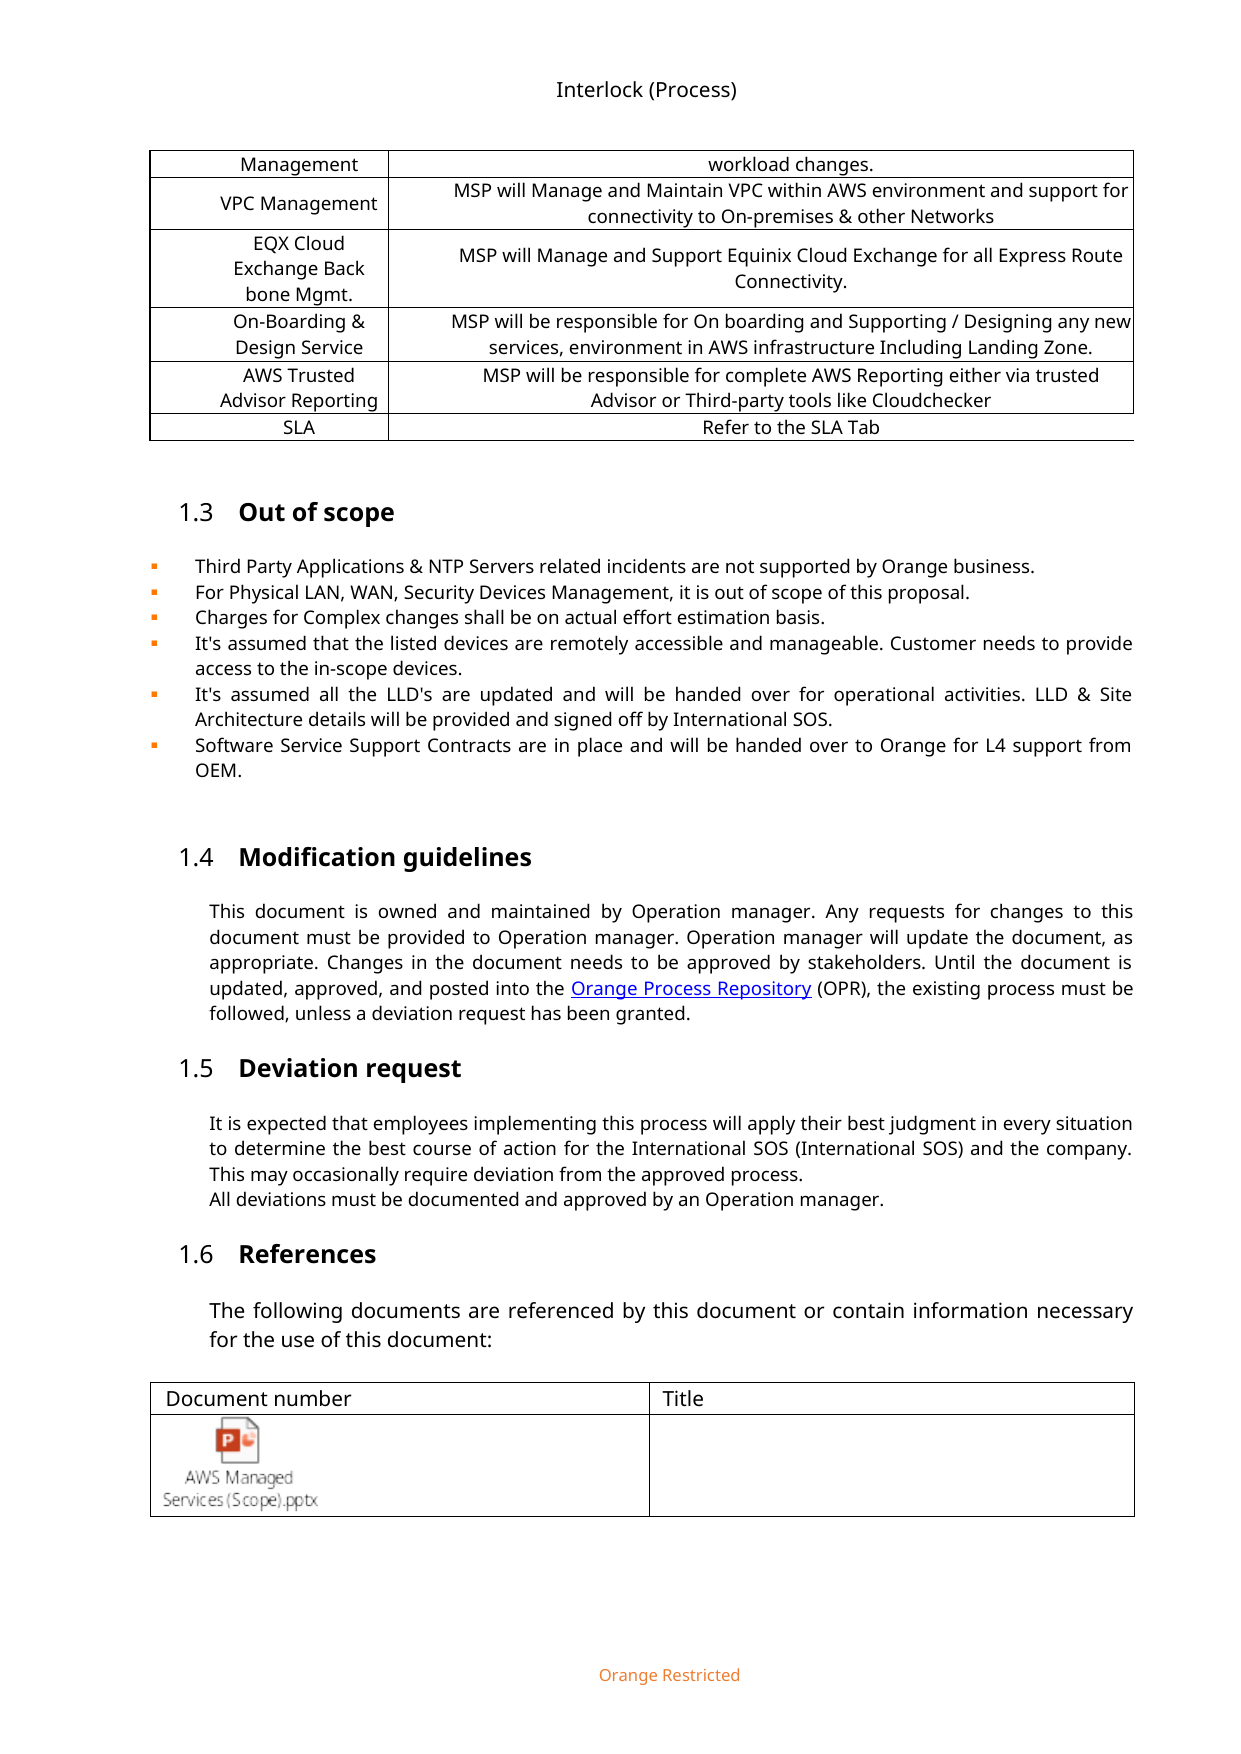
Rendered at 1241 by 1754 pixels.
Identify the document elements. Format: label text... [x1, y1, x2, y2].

table_cell MSP will be responsible for complete AWS Reporting either via trusted Advisor or Third-party tools like Cloudchecker [389, 362, 1133, 413]
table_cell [151, 151, 388, 177]
text It is expected that employees implementing this process will apply their best judgment in every situation to determine the best course of action for the International SOS (International SOS) and the company. This may occasionally require deviation from the approved process. [209, 1110, 1134, 1187]
text This document is owned and maintained by Operation manager. Any requests for changes to this document must be provided to Operation manager. Operation manager will update the document, as appropriate. Changes in the document needs to be approved by stakeholders. Until the document is updated, approved, and posted into the Orange Process Repository (OPR), the existing process must be followed, unless a deviation request has been granted. [209, 898, 1134, 1026]
list It's assumed that the listed devices are remotely accessible and manageable. Customer needs to provide access to the in-scope devices. [150, 630, 1134, 681]
table_cell MSP will Manage and Support Equinix Cloud Exchange for all Express Route Connectivity. [389, 230, 1133, 307]
list Third Party Applications & NTP Servers related incidents are not supported by Orange business. [150, 553, 1134, 579]
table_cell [389, 151, 1133, 177]
list For Physical LAN, WAN, Security Devices Management, it is out of scope of this proposal. [150, 579, 1134, 604]
table_cell SLA [151, 414, 388, 440]
list Charges for Complex changes shall be on actual effort estimation basis. [150, 604, 1134, 630]
text The following documents are referenced by this document or contain information necessary for the use of this document: [209, 1296, 1134, 1353]
table_cell MSP will be responsible for On boarding and Supporting / Designing any new services, environment in AWS infrastructure Including Landing Zone. [389, 308, 1133, 361]
table_cell EQX Cloud Exchange Back bone Mgmt. [151, 230, 388, 307]
text All deviations must be documented and approved by an Operation manager. [209, 1187, 1134, 1212]
title Out of scope [178, 494, 1134, 528]
table_header Document number [151, 1383, 649, 1413]
list Software Service Support Contracts are in place and will be handed over to Orange for L4 support from OEM. [150, 732, 1134, 783]
table_cell VPC Management [151, 178, 388, 229]
table_cell [650, 1415, 1134, 1516]
table_cell AWS Trusted Advisor Reporting [151, 362, 388, 413]
table_cell [151, 1415, 649, 1516]
title Deviation request [178, 1051, 1134, 1085]
table_cell On-Boarding & Design Service [151, 308, 388, 361]
title References [178, 1237, 1134, 1271]
title Modification guidelines [178, 839, 1134, 873]
table_cell Refer to the SLA Tab [389, 414, 1134, 440]
table_cell MSP will Manage and Maintain VPC within AWS environment and support for connectivity to On-premises & other Networks [389, 178, 1133, 229]
list It's assumed all the LLD's are updated and will be handed over for operational activities. LLD & Site Architecture details will be provided and signed off by International SOS. [150, 681, 1134, 732]
table_header Title [650, 1383, 1134, 1413]
